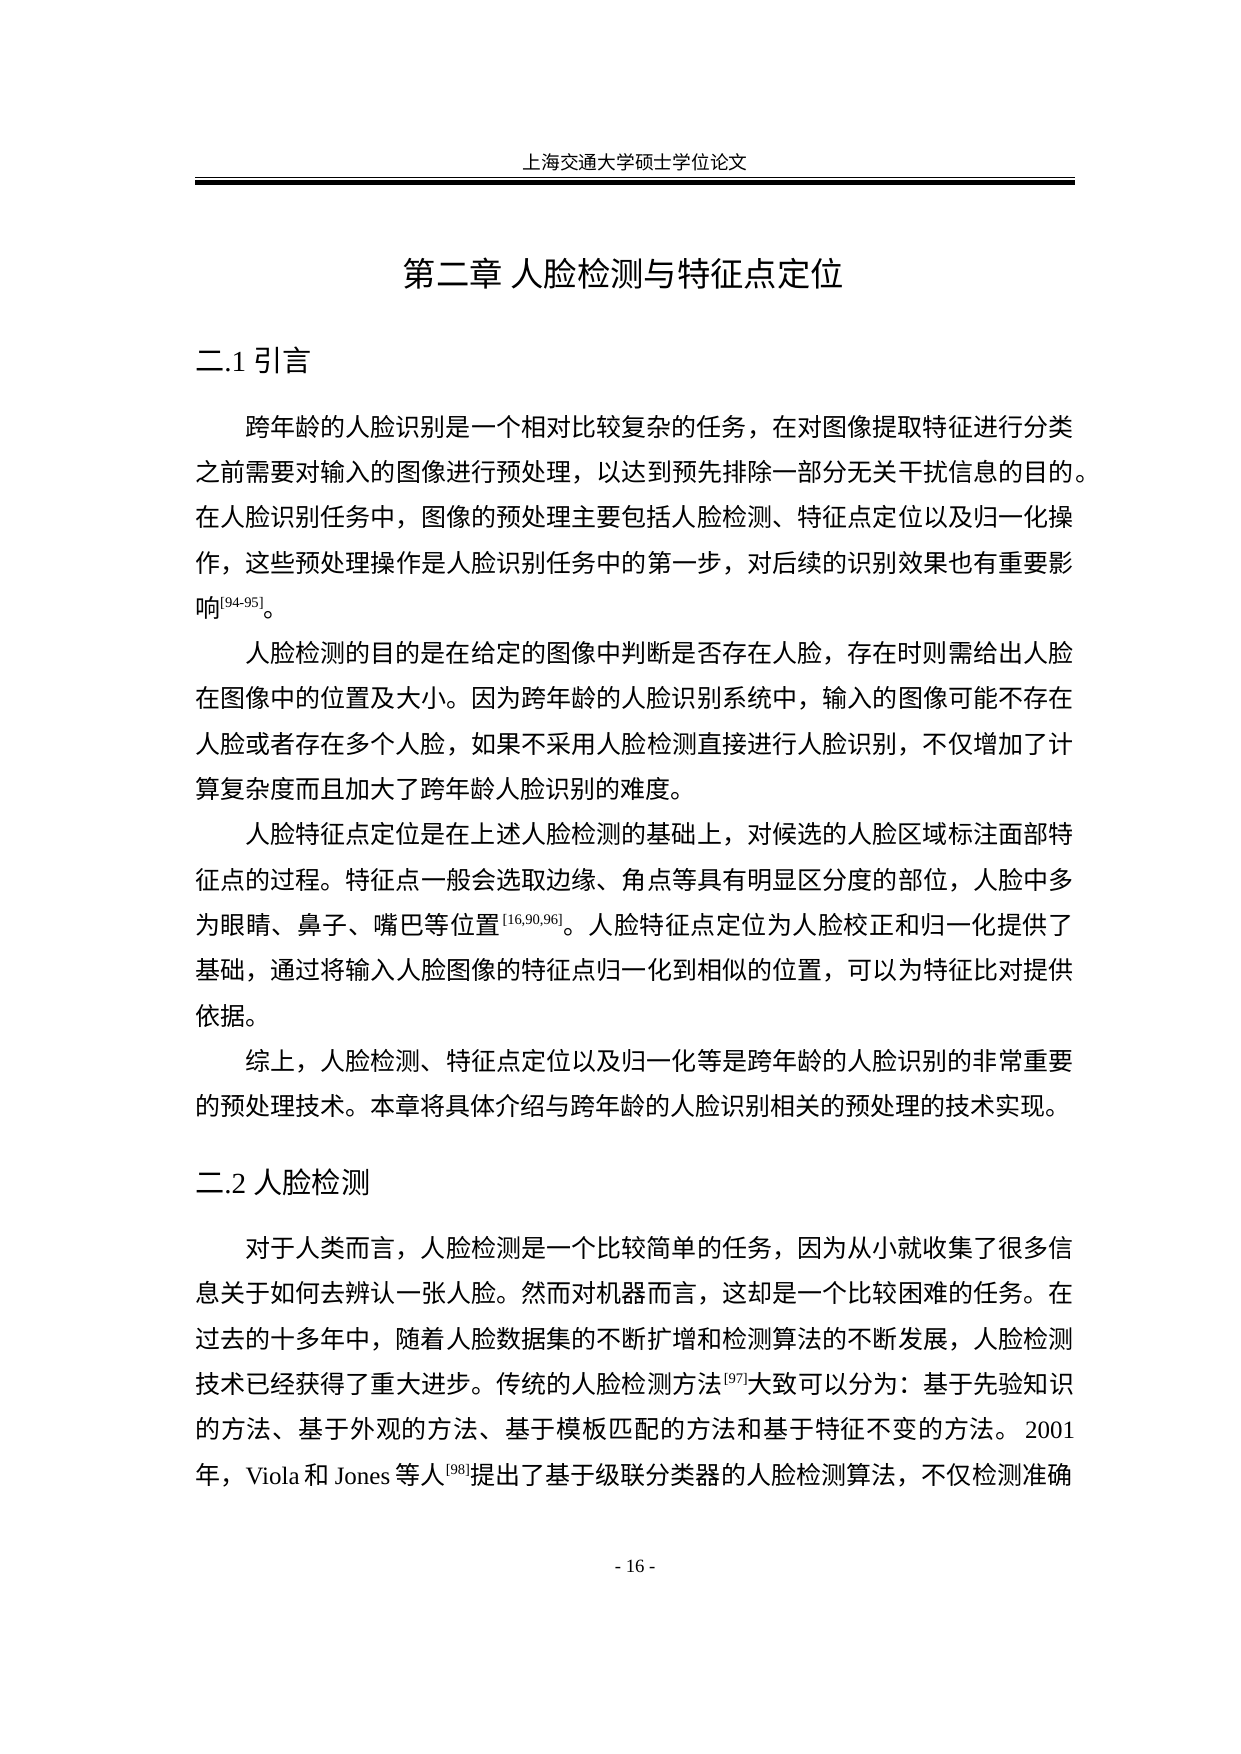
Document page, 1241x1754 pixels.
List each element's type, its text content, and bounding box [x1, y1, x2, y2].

text 人脸检测的目的是在给定的图像中判断是否存在人脸，存在时则需给出人脸在图像中的位置及大小。因为跨年龄的人脸识别系统中，输入的图像可能不存在人脸或者存在多个人脸，如果不采用人脸检测直接进行人脸识别，不仅增加了计算复杂度而且加大了跨年龄人脸识别的难度。 [195, 634, 1075, 806]
text 综上，人脸检测、特征点定位以及归一化等是跨年龄的人脸识别的非常重要的预处理技术。本章将具体介绍与跨年龄的人脸识别相关的预处理的技术实现。 [195, 1041, 1075, 1123]
subtitle 引言 [195, 338, 1075, 380]
subtitle 人脸检测与特征点定位 [225, 248, 1075, 296]
text 人脸特征点定位是在上述人脸检测的基础上，对候选的人脸区域标注面部特征点的过程。特征点一般会选取边缘、角点等具有明显区分度的部位，人脸中多为眼睛、鼻子、嘴巴等位置[16,90,96]。人脸特征点定位为人脸校正和归一化提供了基础，通过将输入人脸图像的特征点归一化到相似的位置，可以为特征比对提供依据。 [195, 815, 1075, 1032]
subtitle 人脸检测 [195, 1159, 1075, 1201]
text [195, 1228, 1075, 1491]
text 跨年龄的人脸识别是一个相对比较复杂的任务，在对图像提取特征进行分类之前需要对输入的图像进行预处理，以达到预先排除一部分无关干扰信息的目的。在人脸识别任务中，图像的预处理主要包括人脸检测、特征点定位以及归一化操作，这些预处理操作是人脸识别任务中的第一步，对后续的识别效果也有重要影响[94-95]。 [195, 407, 1075, 624]
